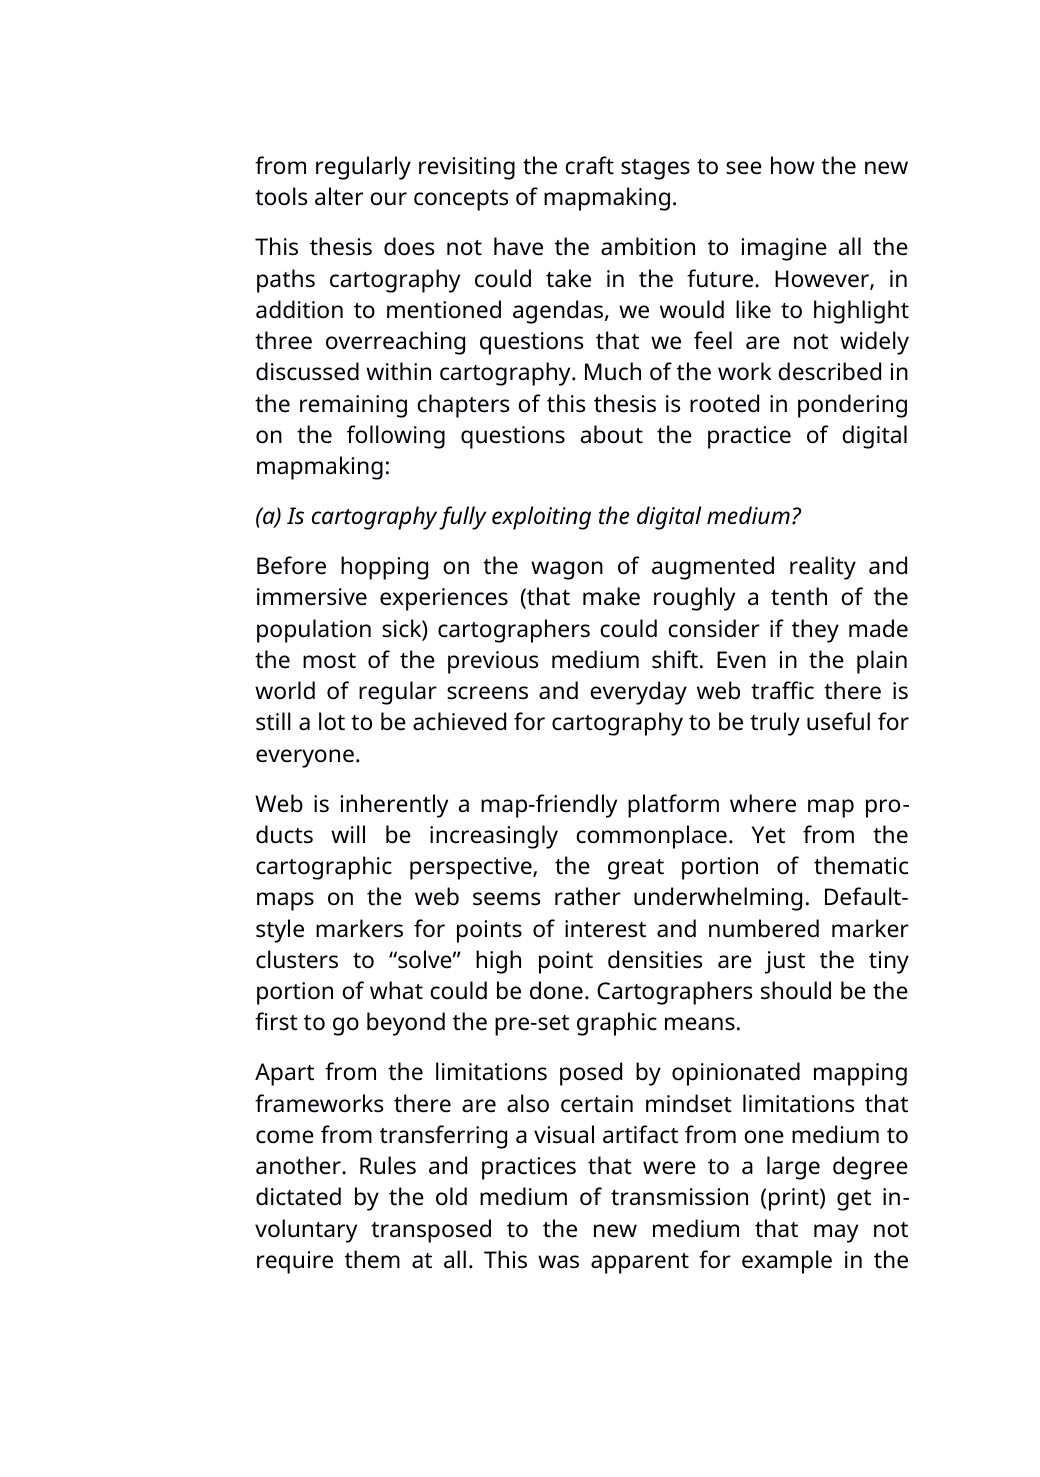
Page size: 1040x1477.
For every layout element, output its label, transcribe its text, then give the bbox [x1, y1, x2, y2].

text This thesis does not have the ambition to imagine all the paths cartography could take in the future. However, in addition to mentioned agendas, we would like to highlight three overreaching questions that we feel are not widely discussed within cartography. Much of the work described in the remaining chapters of this thesis is rooted in pondering on the following questions about the practice of digital mapmaking: [255, 231, 910, 481]
text Web is inherently a map-friendly platform where map products will be increasingly commonplace. Yet from the cartographic perspective, the great portion of thematic maps on the web seems rather underwhelming. Default-style markers for points of interest and numbered marker clusters to “solve” high point densities are just the tiny portion of what could be done. Cartographers should be the first to go beyond the pre-set graphic means. [255, 787, 910, 1037]
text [255, 1056, 910, 1275]
text (a) Is cartography fully exploiting the digital medium? [255, 500, 910, 531]
text Before hopping on the wagon of augmented reality and immersive experiences (that make roughly a tenth of the population sick) cartographers could consider if they made the most of the previous medium shift. Even in the plain world of regular screens and everyday web traffic there is still a lot to be achieved for cartography to be truly useful for everyone. [255, 550, 910, 769]
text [255, 150, 910, 212]
